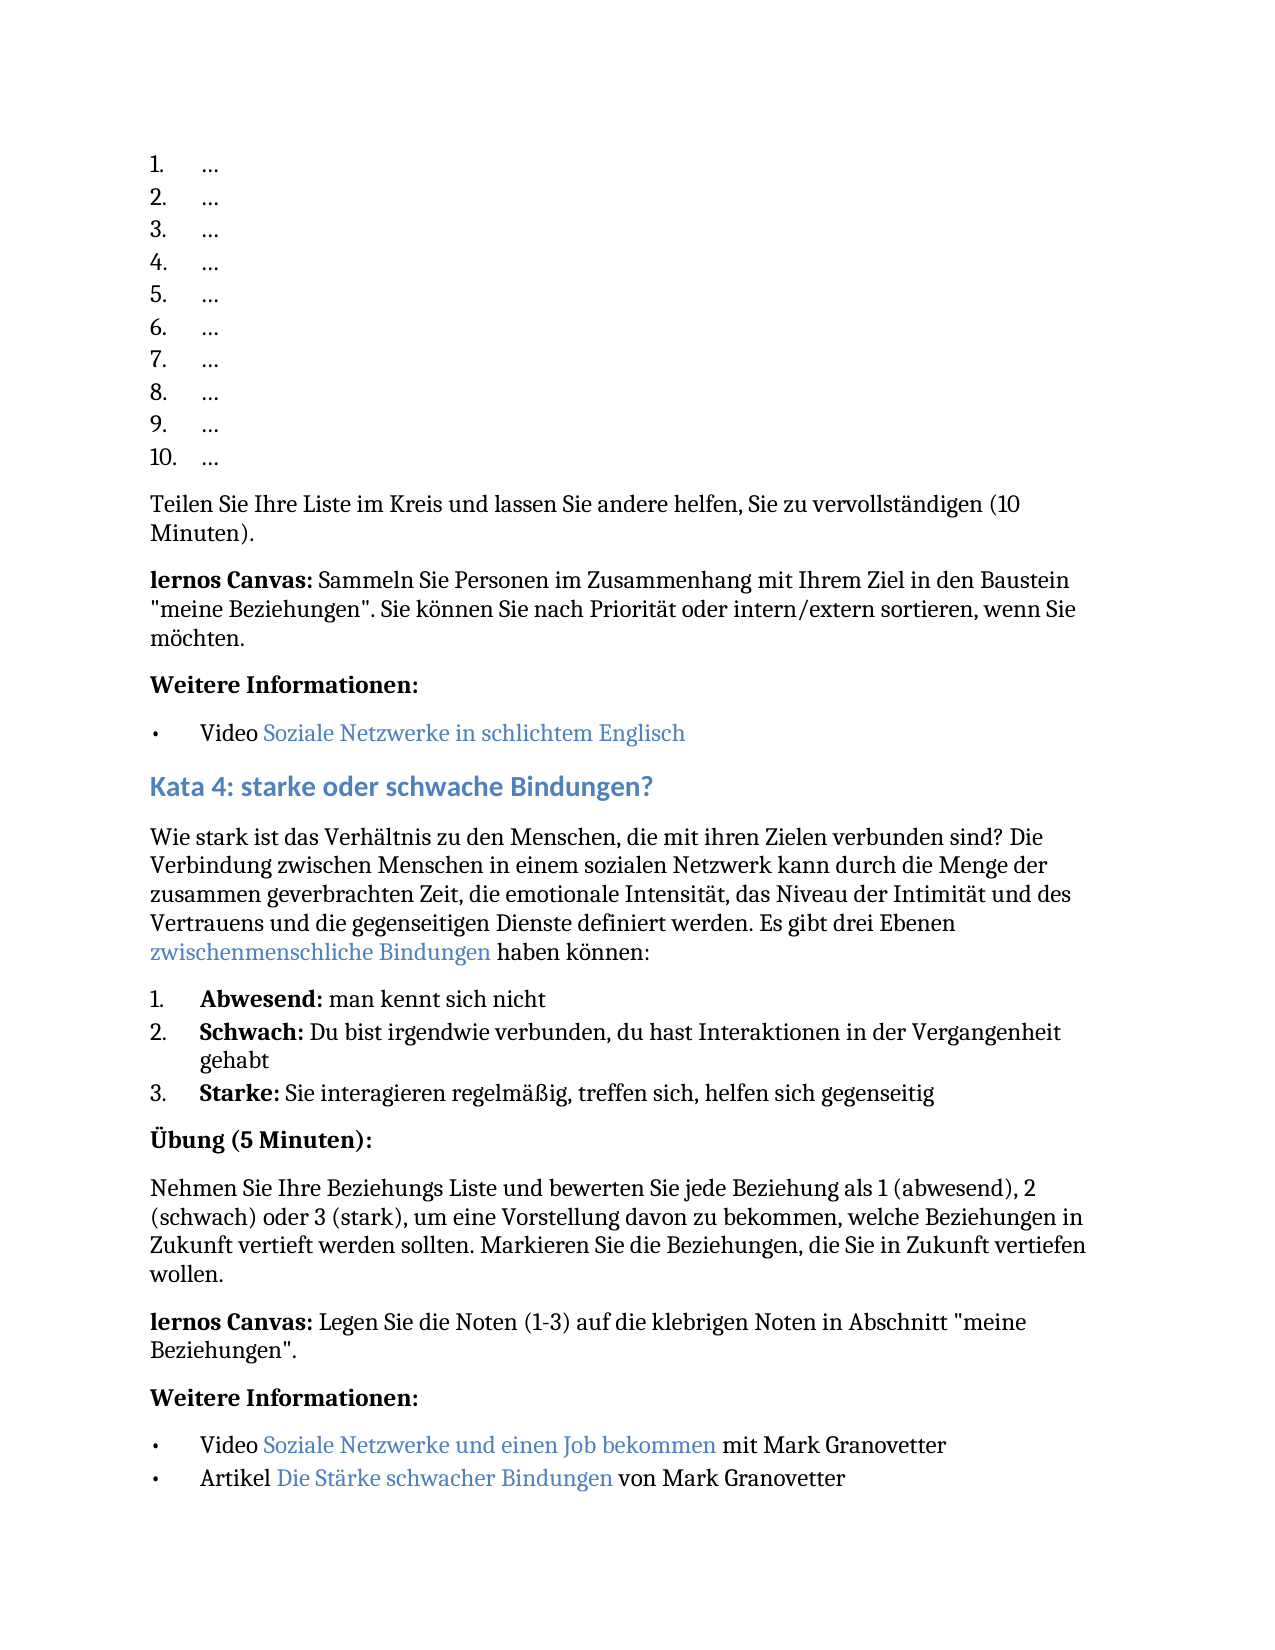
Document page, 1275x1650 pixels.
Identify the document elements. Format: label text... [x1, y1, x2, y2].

list Video Soziale Netzwerke und einen Job bekommen mit Mark Granovetter [150, 1431, 1125, 1460]
list Schwach: Du bist irgendwie verbunden, du hast Interaktionen in der Vergangenheit gehabt [150, 1018, 1125, 1075]
text Weitere Informationen: [150, 671, 1125, 700]
text lernos Canvas: Sammeln Sie Personen im Zusammenhang mit Ihrem Ziel in den Baustein "meine Beziehungen". Sie können Sie nach Priorität oder intern/extern sortieren, wenn Sie möchten. [150, 566, 1125, 652]
list … [150, 312, 1125, 341]
list … [150, 442, 1125, 471]
list Abwesend: man kennt sich nicht [150, 985, 1125, 1014]
list … [150, 150, 1125, 179]
text Übung (5 Minuten): [150, 1126, 1125, 1155]
list … [150, 377, 1125, 406]
list … [150, 410, 1125, 439]
text Weitere Informationen: [150, 1384, 1125, 1413]
list … [150, 280, 1125, 309]
list … [150, 345, 1125, 374]
list Starke: Sie interagieren regelmäßig, treffen sich, helfen sich gegenseitig [150, 1079, 1125, 1108]
list … [150, 247, 1125, 276]
text Wie stark ist das Verhältnis zu den Menschen, die mit ihren Zielen verbunden sind? Die Verbindung zwischen Menschen in einem sozialen Netzwerk kann durch die Menge der zusammen geverbrachten Zeit, die emotionale Intensität, das Niveau der Intimität und des Vertrauens und die gegenseitigen Dienste definiert werden. Es gibt drei Ebenen zwischenmenschliche Bindungen haben können: [150, 823, 1125, 966]
subtitle Kata 4: starke oder schwache Bindungen? [150, 768, 1125, 804]
list Video Soziale Netzwerke in schlichtem Englisch [150, 719, 1125, 747]
list … [150, 182, 1125, 211]
text Teilen Sie Ihre Liste im Kreis und lassen Sie andere helfen, Sie zu vervollständigen (10 Minuten). [150, 490, 1125, 547]
text Nehmen Sie Ihre Beziehungs Liste und bewerten Sie jede Beziehung als 1 (abwesend), 2 (schwach) oder 3 (stark), um eine Vorstellung davon zu bekommen, welche Beziehungen in Zukunft vertieft werden sollten. Markieren Sie die Beziehungen, die Sie in Zukunft vertiefen wollen. [150, 1174, 1125, 1289]
list Artikel Die Stärke schwacher Bindungen von Mark Granovetter [150, 1464, 1125, 1493]
list … [150, 215, 1125, 244]
text lernos Canvas: Legen Sie die Noten (1-3) auf die klebrigen Noten in Abschnitt "meine Beziehungen". [150, 1308, 1125, 1365]
